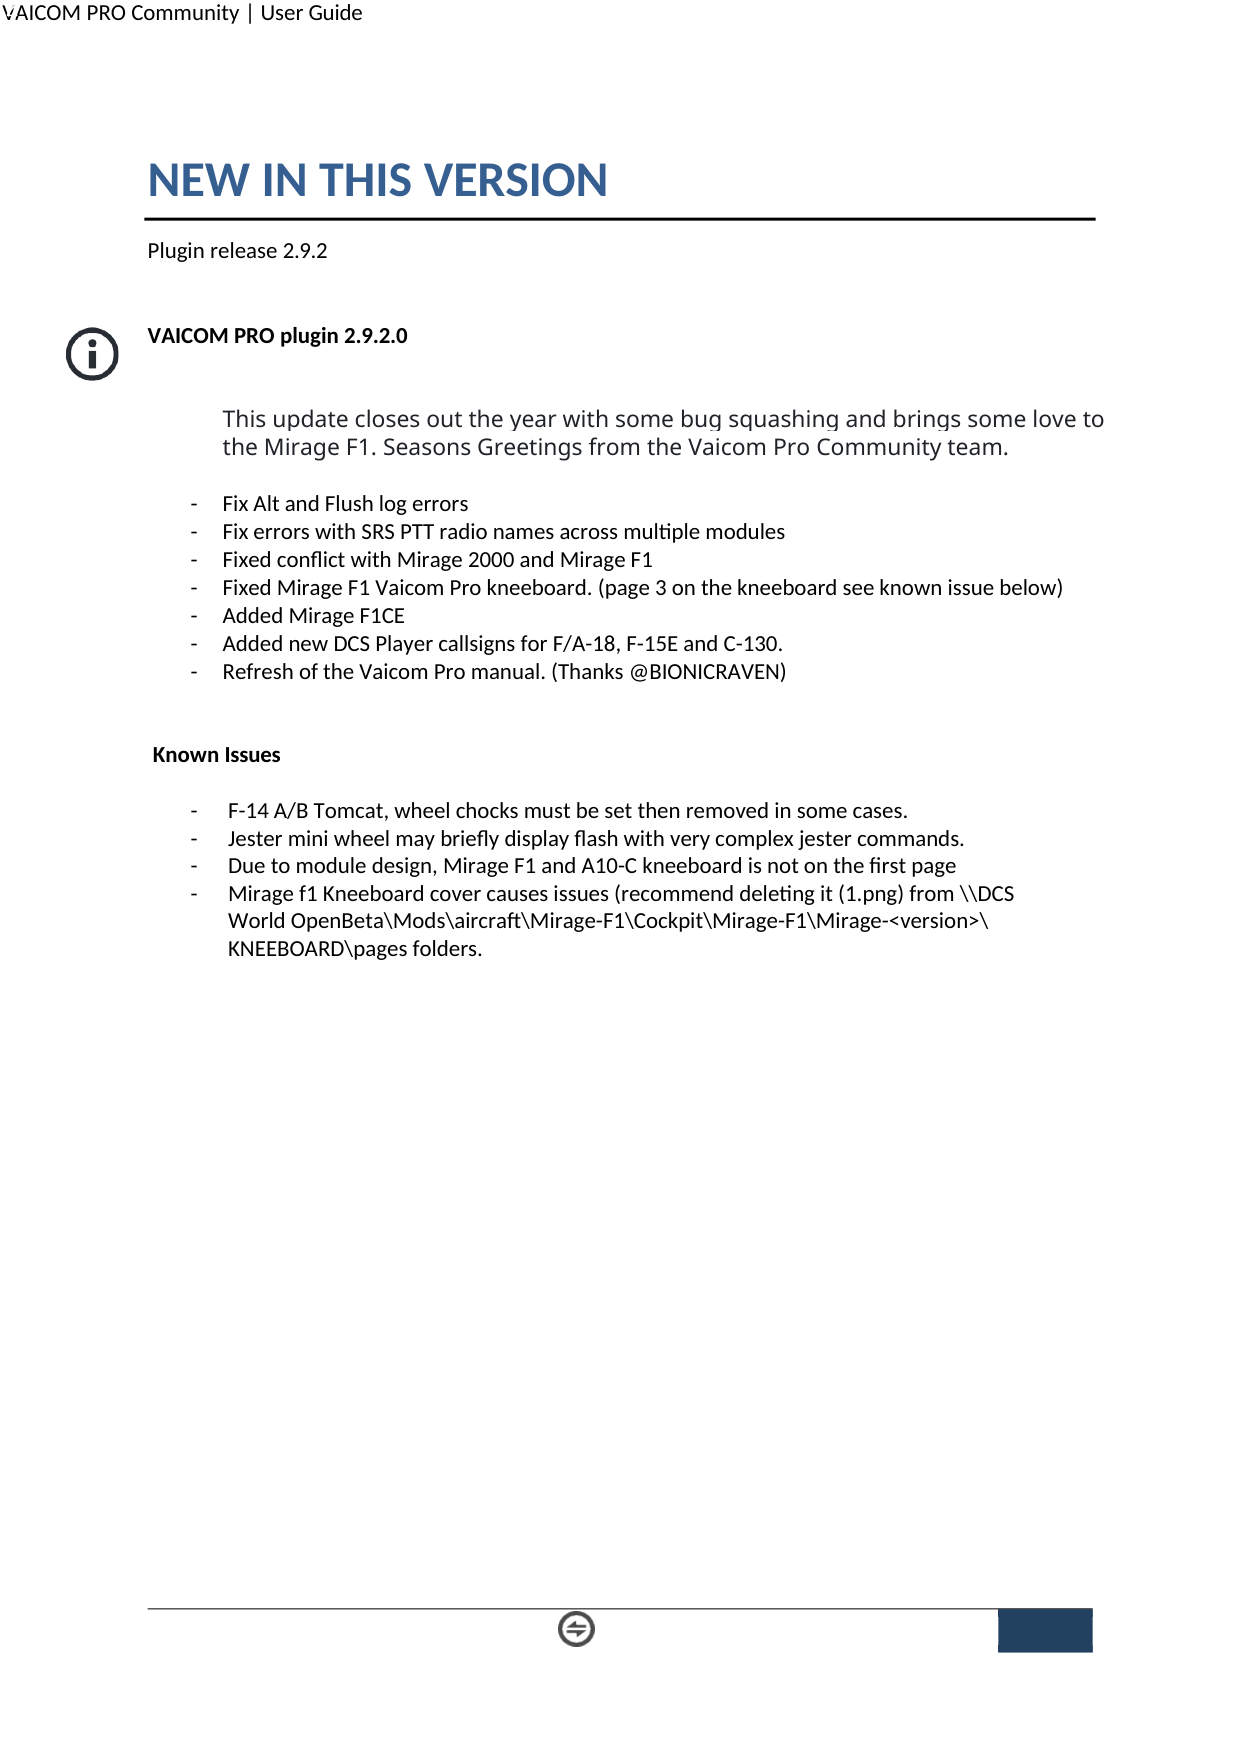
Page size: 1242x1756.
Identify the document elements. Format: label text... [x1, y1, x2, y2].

picture [66, 327, 119, 381]
list Fix errors with SRS PTT radio names across multiple modules [190, 517, 1131, 545]
picture [558, 1611, 595, 1647]
list Refresh of the Vaicom Pro manual. (Thanks @BIONICRAVEN) [190, 657, 1131, 713]
list Added Mirage F1CE [190, 601, 1131, 629]
list Due to module design, Mirage F1 and A10-C kneeboard is not on the first page [190, 852, 1028, 879]
text Plugin release 2.9.2 [147, 236, 1131, 264]
list Mirage f1 Kneeboard cover causes issues (recommend deleting it (1.png) from \\DCS World OpenBeta\Mods\aircraft\Mirage-F1\Cockpit\Mirage-F1\Mirage-<version>\KNEEBOARD\pages folders. [190, 879, 1028, 962]
list Jester mini wheel may briefly display flash with very complex jester commands. [190, 824, 1028, 852]
subtitle NEW IN THIS VERSION [147, 148, 1131, 208]
list Fixed conflict with Mirage 2000 and Mirage F1 [190, 545, 1131, 573]
subtitle VAICOM PRO plugin 2.9.2.0 [147, 321, 1131, 349]
subtitle Known Issues [153, 741, 1131, 769]
list Added new DCS Player callsigns for F/A-18, F-15E and C-130. [190, 629, 1131, 657]
list F-14 A/B Tomcat, wheel chocks must be set then removed in some cases. [190, 797, 1028, 824]
list Fixed Mirage F1 Vaicom Pro kneeboard. (page 3 on the kneeboard see known issue below) [190, 573, 1131, 601]
list Fix Alt and Flush log errors [190, 489, 1131, 517]
